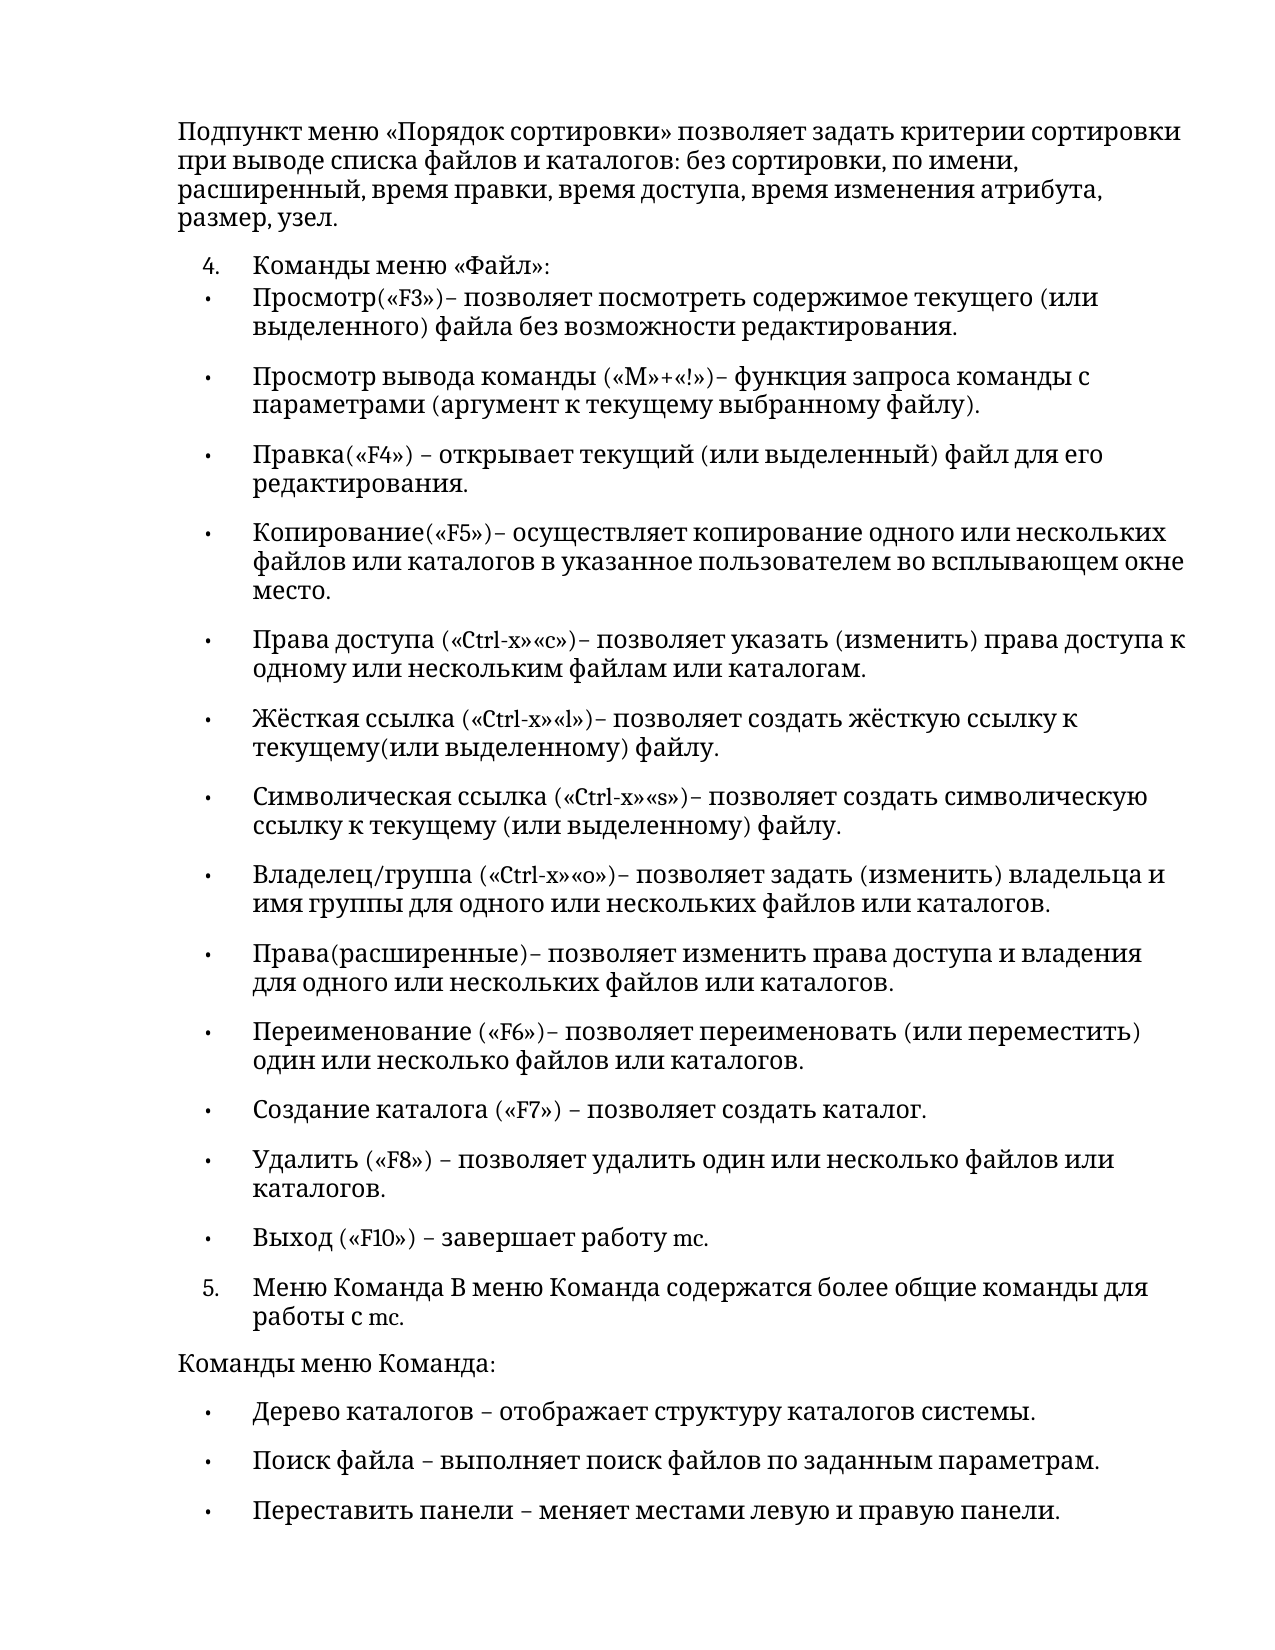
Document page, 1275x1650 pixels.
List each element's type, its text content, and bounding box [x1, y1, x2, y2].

list Копирование(«F5»)− осуществляет копирование одного или нескольких файлов или каталогов в указанное пользователем во всплывающем окне место. [202, 519, 1186, 606]
list Команды меню «Файл»: [202, 252, 1186, 281]
list Меню Команда В меню Команда содержатся более общие команды для работы с mc. [202, 1274, 1186, 1331]
list Переименование («F6»)− позволяет переименовать (или переместить) один или несколько файлов или каталогов. [202, 1018, 1186, 1076]
list Владелец/группа («Ctrl-x»«o»)− позволяет задать (изменить) владельца и имя группы для одного или нескольких файлов или каталогов. [202, 861, 1186, 919]
list Правка(«F4») − открывает текущий (или выделенный) файл для его редактирования. [202, 441, 1186, 498]
list Дерево каталогов − отображает структуру каталогов системы. [202, 1398, 1186, 1426]
list Просмотр вывода команды («М»+«!»)− функция запроса команды с параметрами (аргумент к текущему выбранному файлу). [202, 363, 1186, 420]
list Права(расширенные)− позволяет изменить права доступа и владения для одного или нескольких файлов или каталогов. [202, 940, 1186, 997]
list Выход («F10») − завершает работу mc. [202, 1224, 1186, 1253]
list Удалить («F8») − позволяет удалить один или несколько файлов или каталогов. [202, 1146, 1186, 1203]
list Создание каталога («F7») − позволяет создать каталог. [202, 1096, 1186, 1125]
list Переставить панели − меняет местами левую и правую панели. [202, 1497, 1186, 1526]
list Просмотр(«F3»)− позволяет посмотреть содержимое текущего (или выделенного) файла без возможности редактирования. [202, 284, 1186, 342]
list Жёсткая ссылка («Ctrl-x»«l»)− позволяет создать жёсткую ссылку к текущему(или выделенному) файлу. [202, 705, 1186, 762]
list Поиск файла − выполняет поиск файлов по заданным параметрам. [202, 1447, 1186, 1476]
text Подпункт меню «Порядок сортировки» позволяет задать критерии сортировки при выводе списка файлов и каталогов: без сортировки, по имени, расширенный, время правки, время доступа, время изменения атрибута, размер, узел. [177, 118, 1186, 233]
text Команды меню Команда: [177, 1350, 1186, 1379]
list Символическая ссылка («Ctrl-x»«s»)− позволяет создать символическую ссылку к текущему (или выделенному) файлу. [202, 783, 1186, 841]
list Права доступа («Ctrl-x»«c»)− позволяет указать (изменить) права доступа к одному или нескольким файлам или каталогам. [202, 626, 1186, 684]
